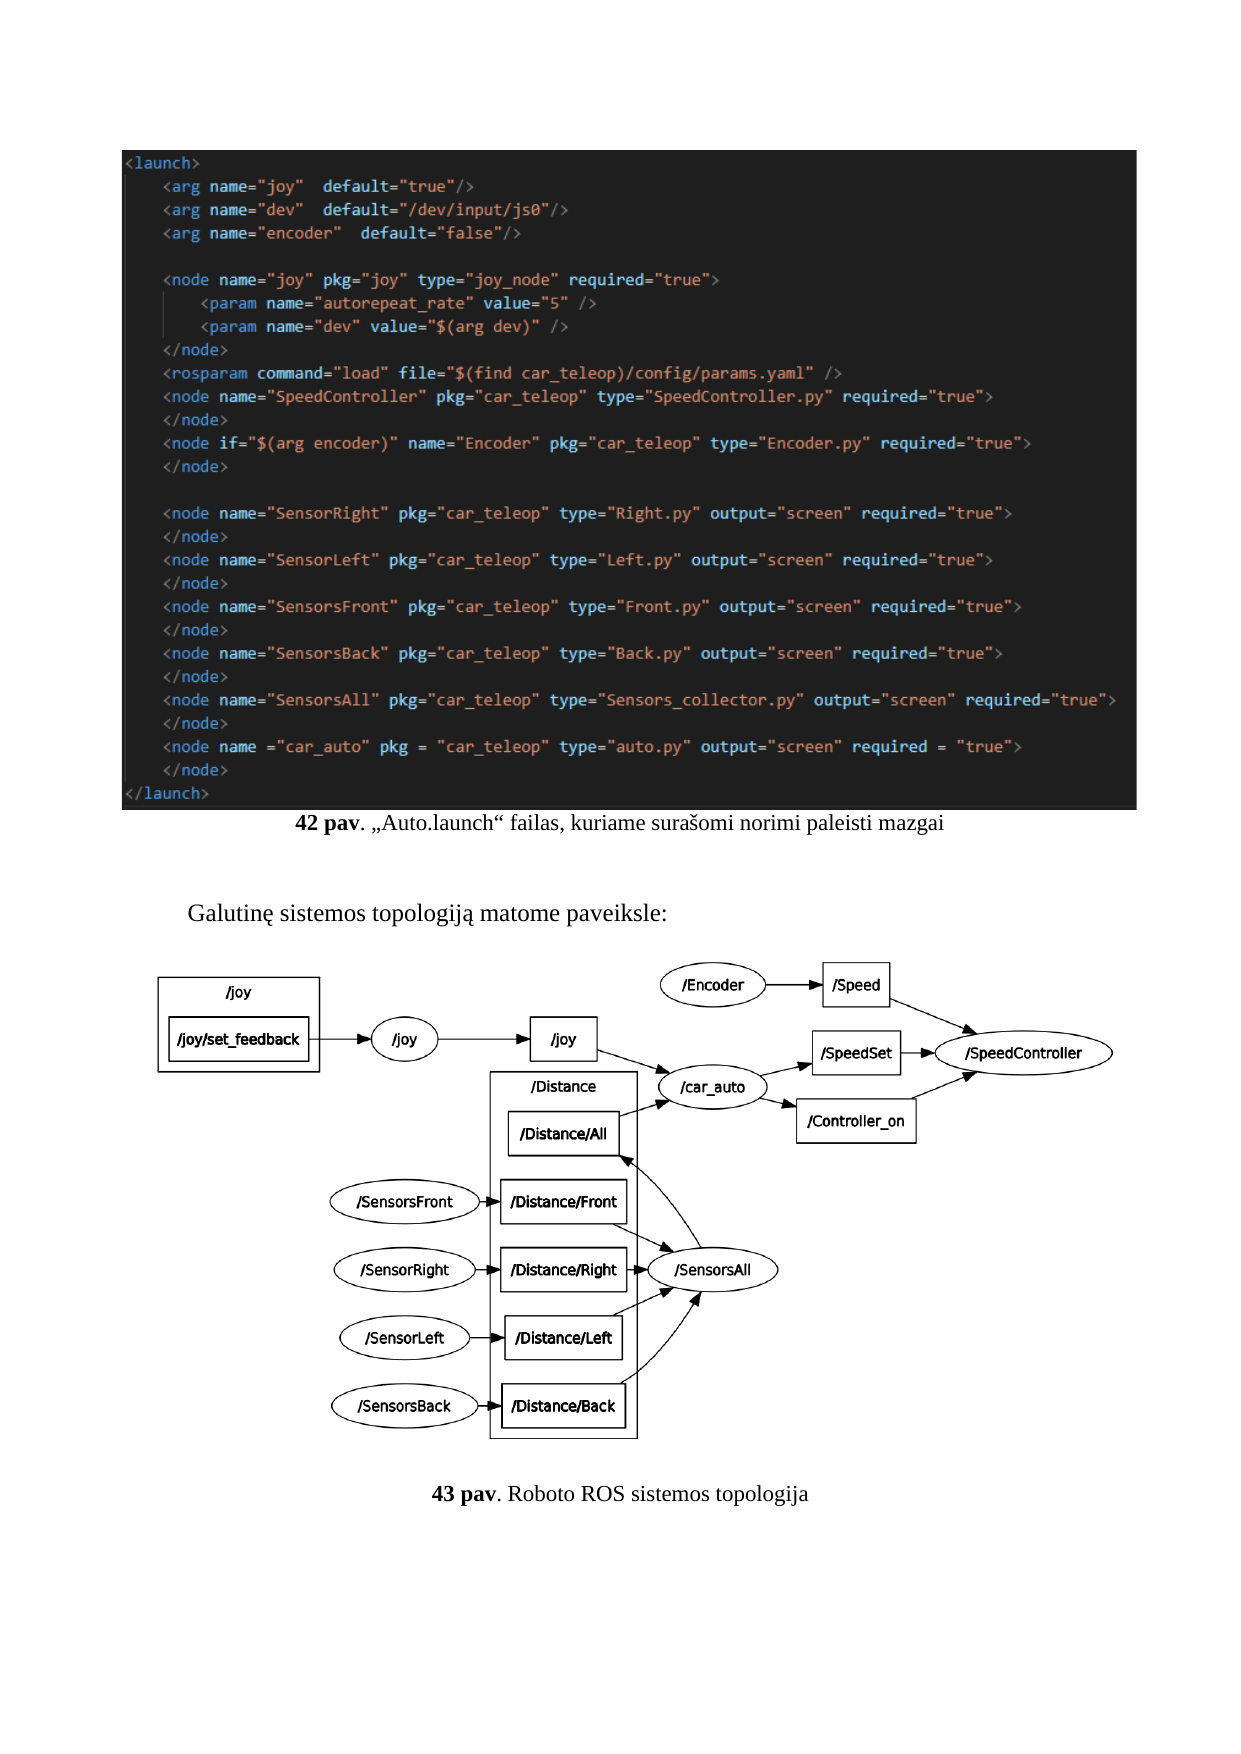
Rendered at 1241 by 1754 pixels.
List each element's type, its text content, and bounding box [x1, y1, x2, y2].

list Galutinę sistemos topologiją matome paveiksle: [150, 898, 1090, 927]
picture [121, 150, 1137, 810]
picture [150, 956, 1121, 1444]
text 42 pav. „Auto.launch“ failas, kuriame surašomi norimi paleisti mazgai [150, 810, 1090, 836]
text 43 pav. Roboto ROS sistemos topologija [150, 1480, 1090, 1507]
